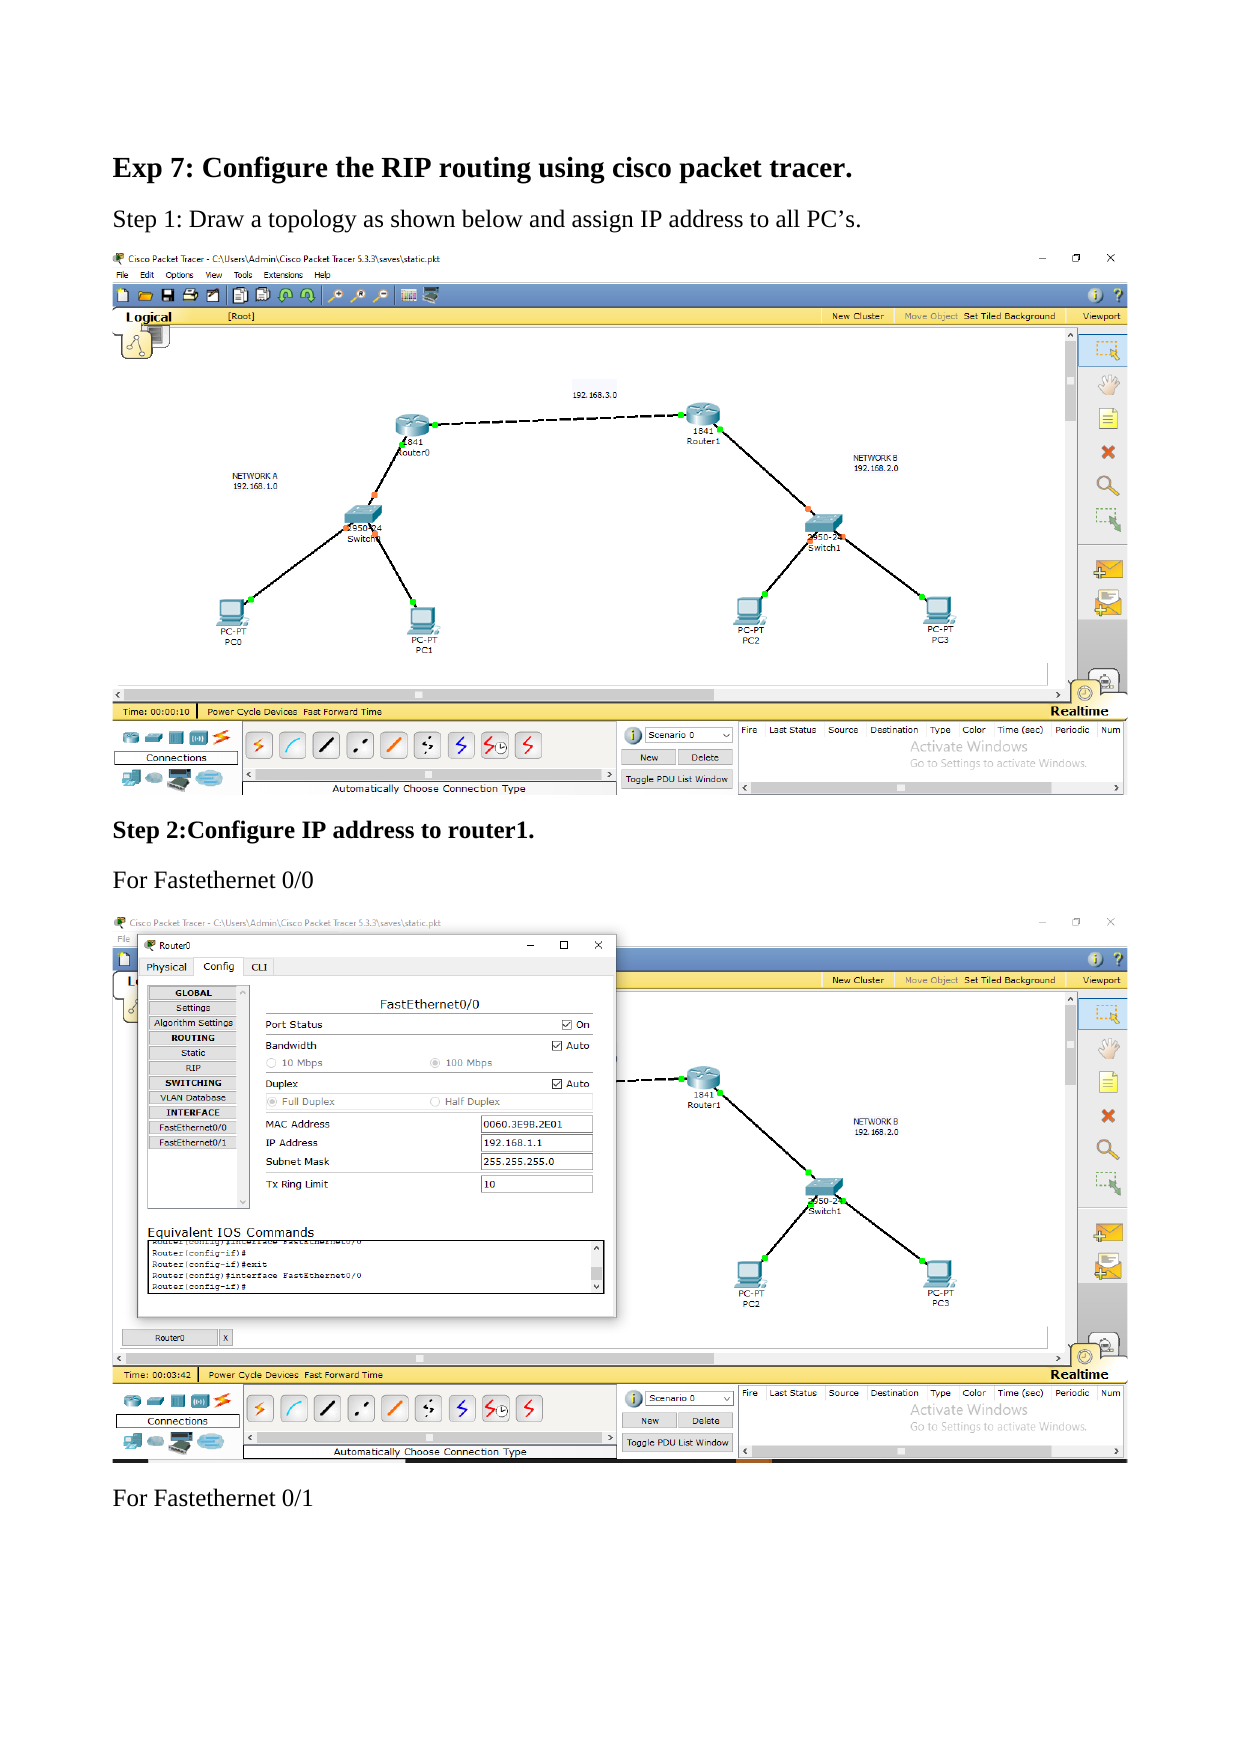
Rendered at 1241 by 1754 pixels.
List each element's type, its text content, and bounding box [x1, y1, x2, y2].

text For Fastethernet 0/0 [112, 865, 1128, 894]
text For Fastethernet 0/1 [112, 1483, 1128, 1512]
text Step 1: Draw a topology as shown below and assign IP address to all PC’s. [112, 204, 1128, 233]
text Exp 7: Configure the RIP routing using cisco packet tracer. [112, 150, 1128, 183]
text Step 2:Configure IP address to router1. [112, 816, 1128, 844]
